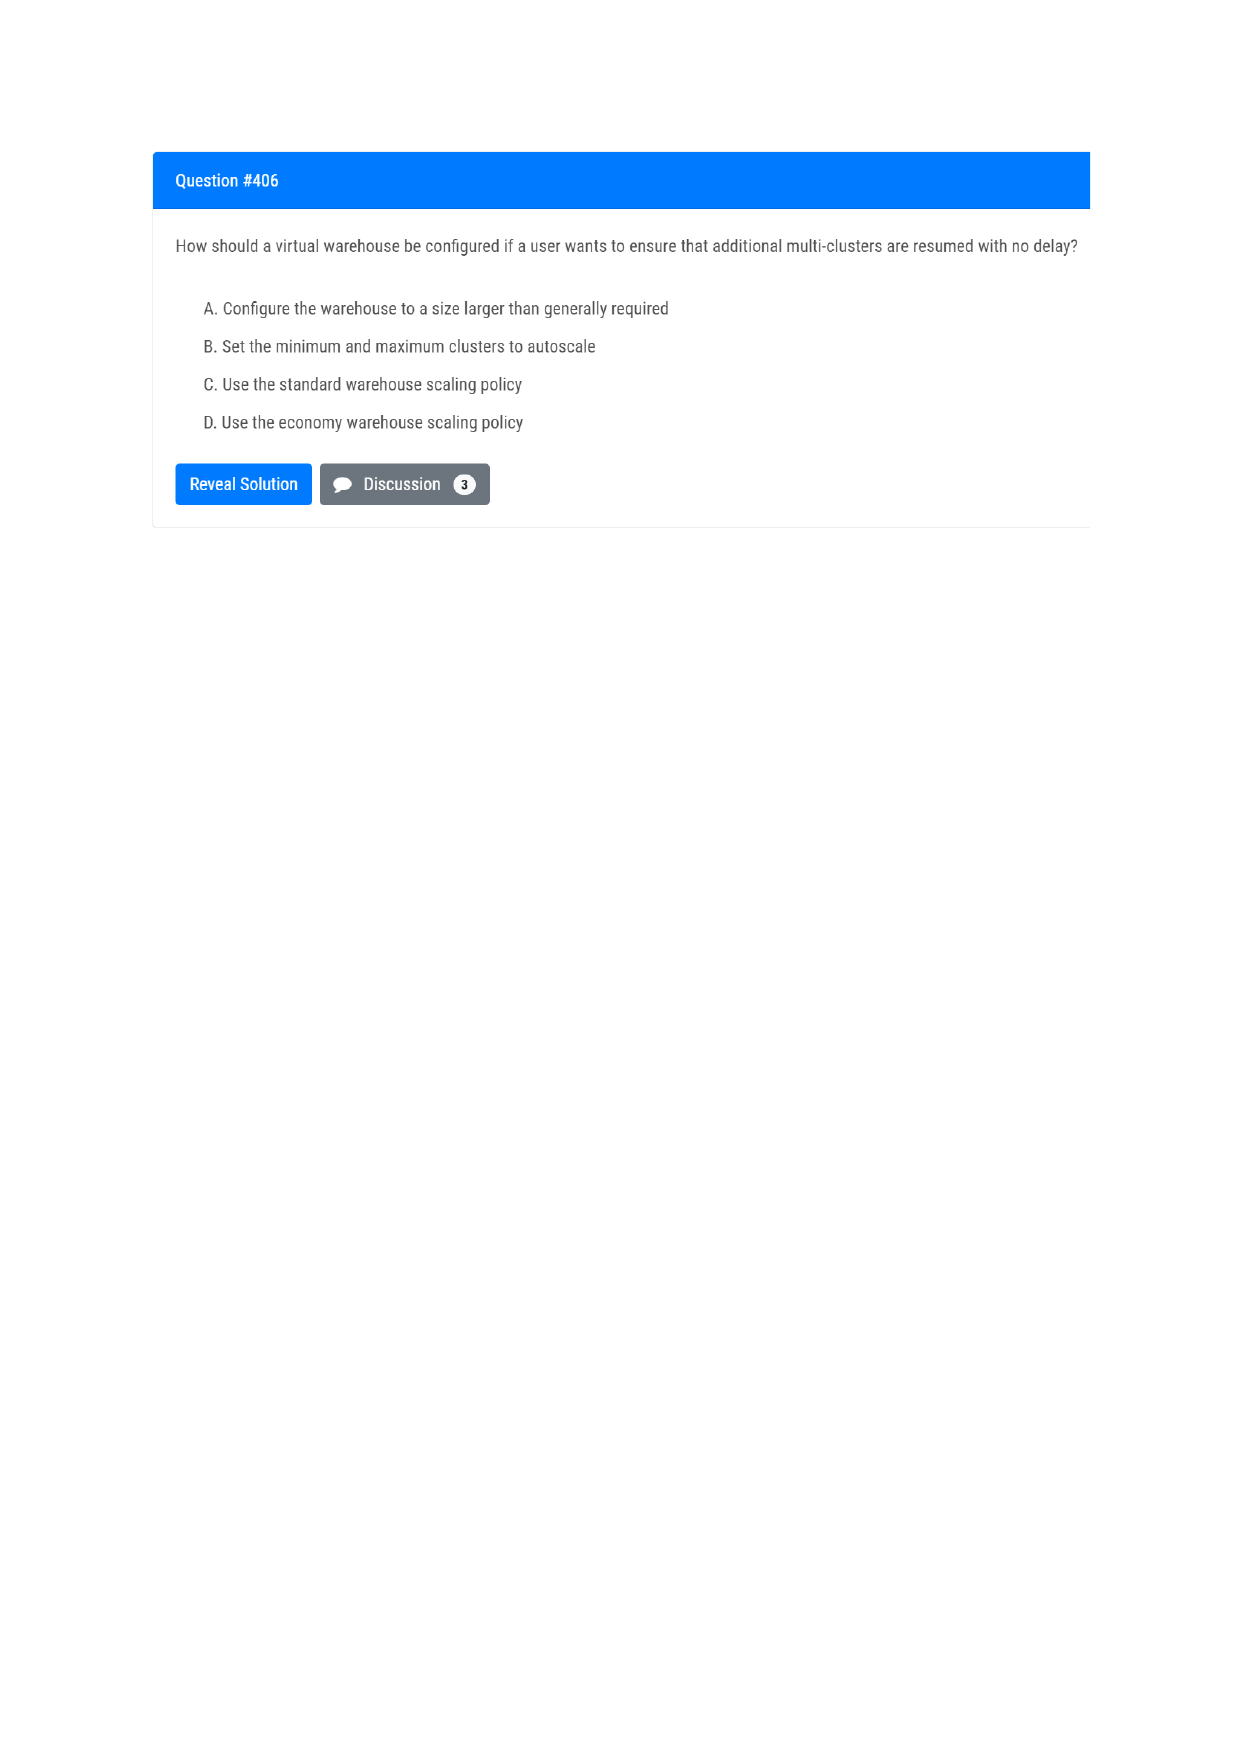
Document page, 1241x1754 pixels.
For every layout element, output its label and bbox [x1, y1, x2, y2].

picture [150, 150, 1091, 539]
